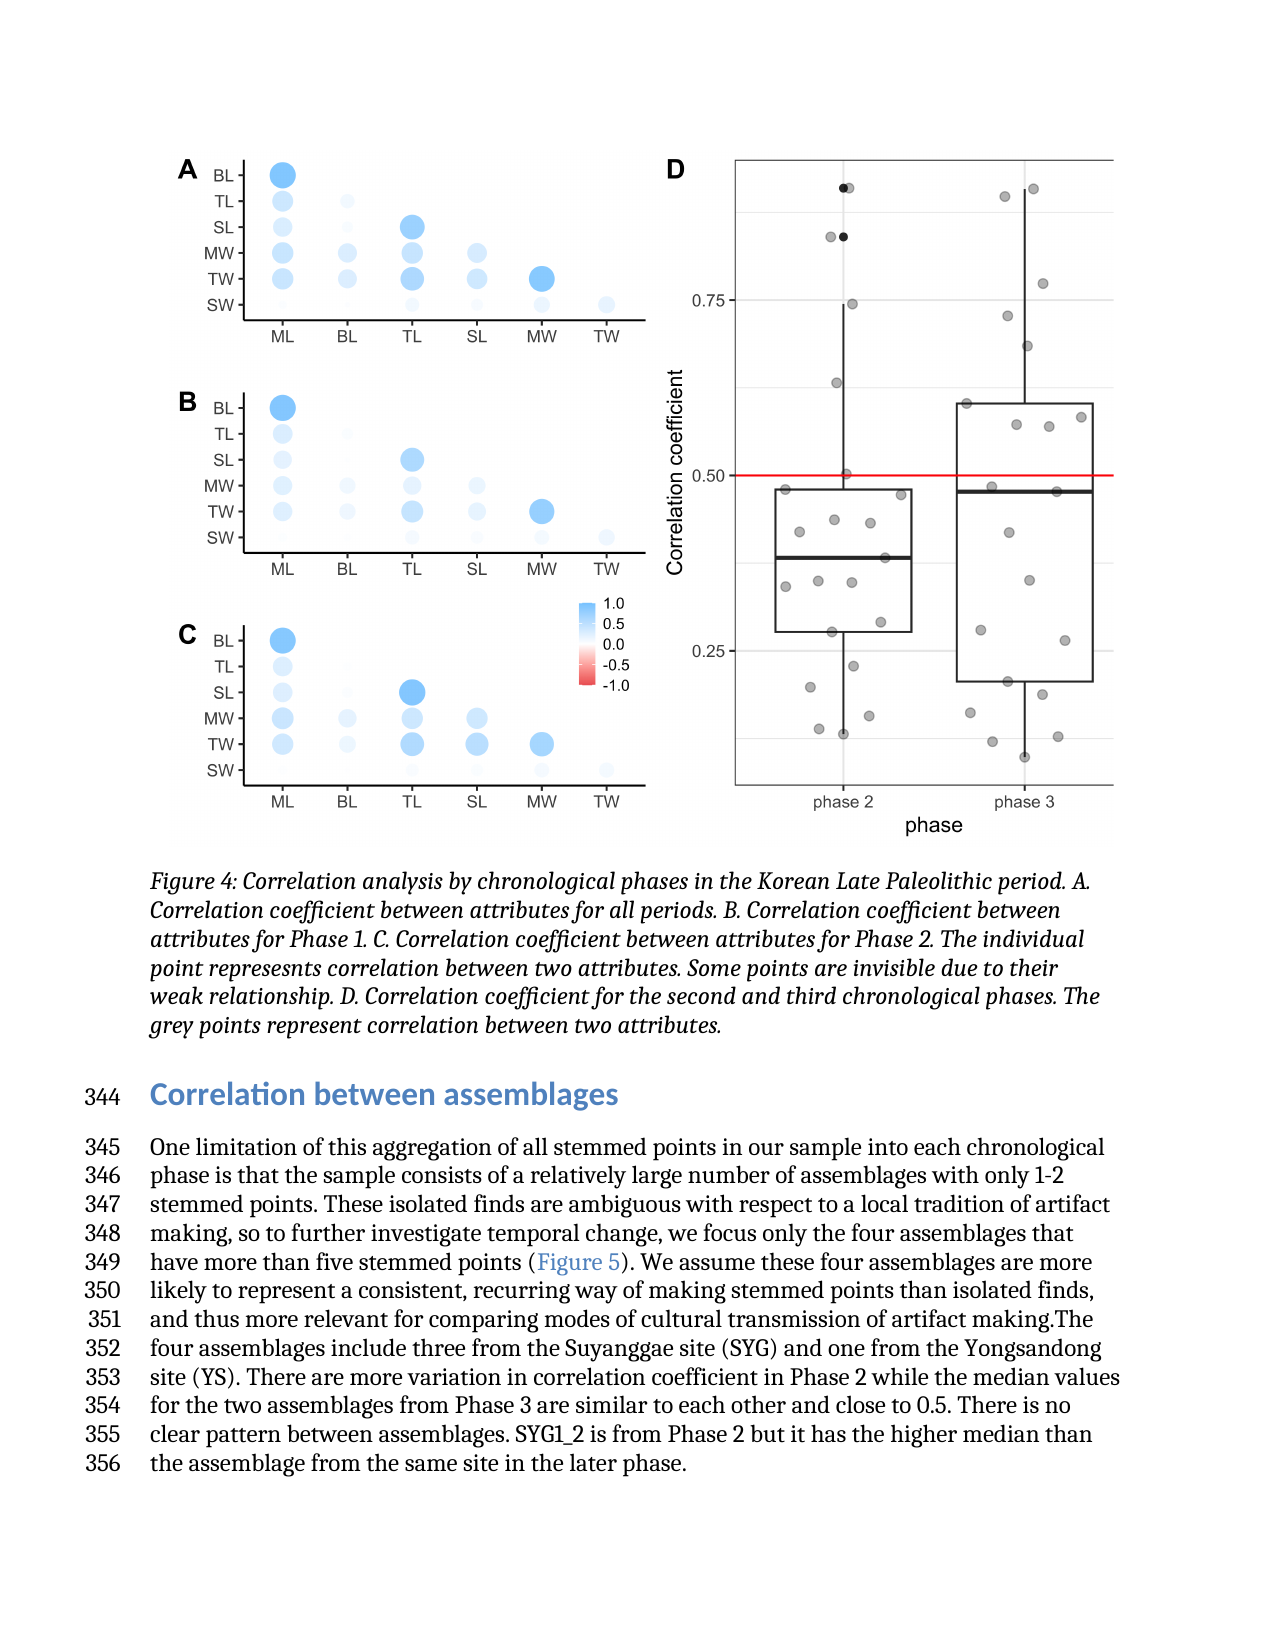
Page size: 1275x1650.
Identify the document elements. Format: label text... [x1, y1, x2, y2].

subtitle Correlation between assemblages [150, 1073, 1125, 1114]
picture [168, 150, 1114, 847]
table_header Figure 4: Correlation analysis by chronological phases in the Korean Late Paleolithic period. A. Correlation coefficient between attributes for all periods. B. Correlation coefficient between attributes for Phase 1. C. Correlation coefficient between attributes for Phase 2. The individual point represesnts correlation between two attributes. Some points are invisible due to their weak relationship. D. Correlation coefficient for the second and third chronological phases. The grey points represent correlation between two attributes. [139, 150, 1114, 1052]
text One limitation of this aggregation of all stemmed points in our sample into each chronological phase is that the sample consists of a relatively large number of assemblages with only 1-2 stemmed points. These isolated finds are ambiguous with respect to a local tradition of artifact making, so to further investigate temporal change, we focus only the four assemblages that have more than five stemmed points (Figure 5). We assume these four assemblages are more likely to represent a consistent, recurring way of making stemmed points than isolated finds, and thus more relevant for comparing modes of cultural transmission of artifact making.The four assemblages include three from the Suyanggae site (SYG) and one from the Yongsandong site (YS). There are more variation in correlation coefficient in Phase 2 while the median values for the two assemblages from Phase 3 are similar to each other and close to 0.5. There is no clear pattern between assemblages. SYG1_2 is from Phase 2 but it has the higher median than the assemblage from the same site in the later phase. [150, 1133, 1125, 1478]
